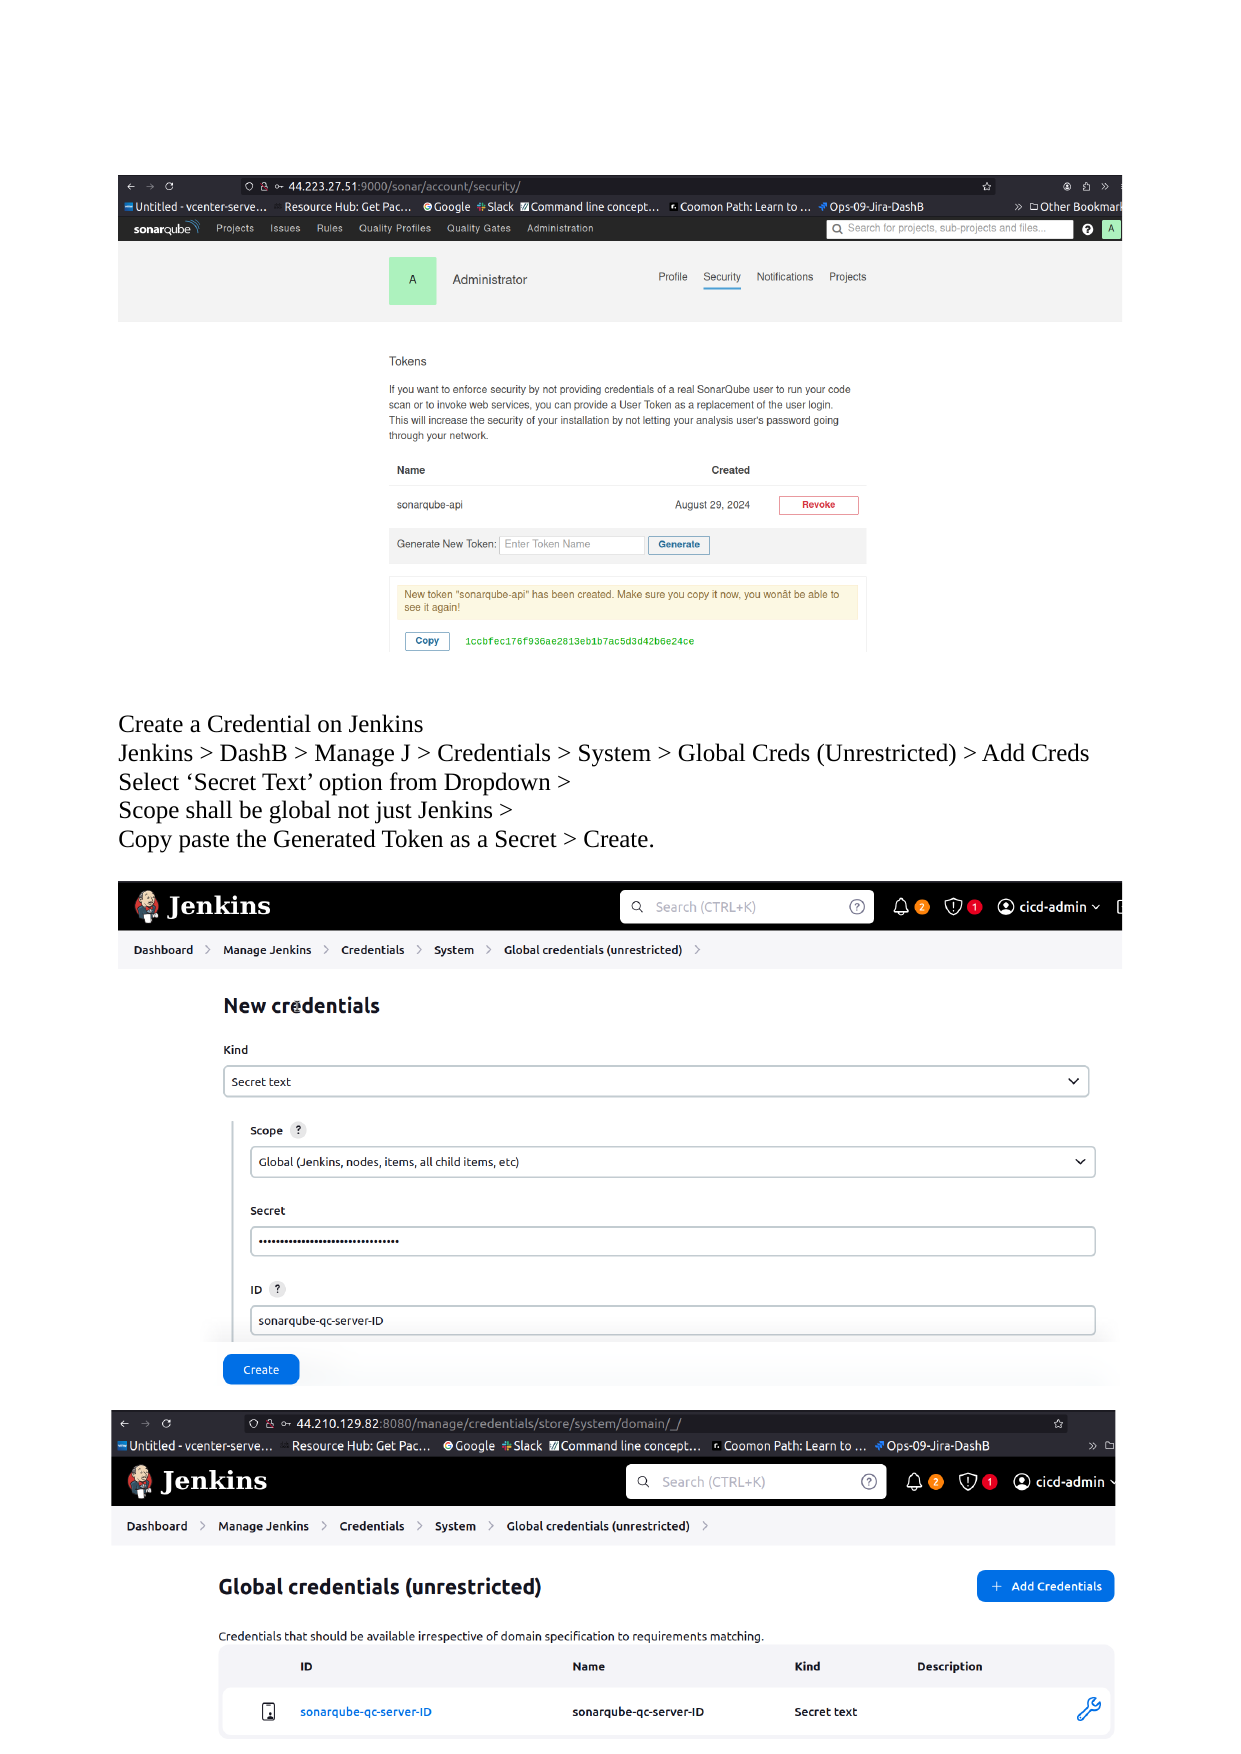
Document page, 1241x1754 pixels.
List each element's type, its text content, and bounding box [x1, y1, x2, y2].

picture [111, 1410, 1116, 1740]
picture [118, 175, 1123, 652]
text Copy paste the Generated Token as a Secret > Create. [118, 824, 1122, 853]
picture [118, 881, 1123, 1386]
text Scope shall be global not just Jenkins > [118, 795, 1122, 824]
text Select ‘Secret Text’ option from Dropdown > [118, 767, 1122, 795]
text Create a Credential on Jenkins [118, 709, 1122, 738]
text Jenkins > DashB > Manage J > Credentials > System > Global Creds (Unrestricted) > Add Creds [118, 738, 1122, 767]
